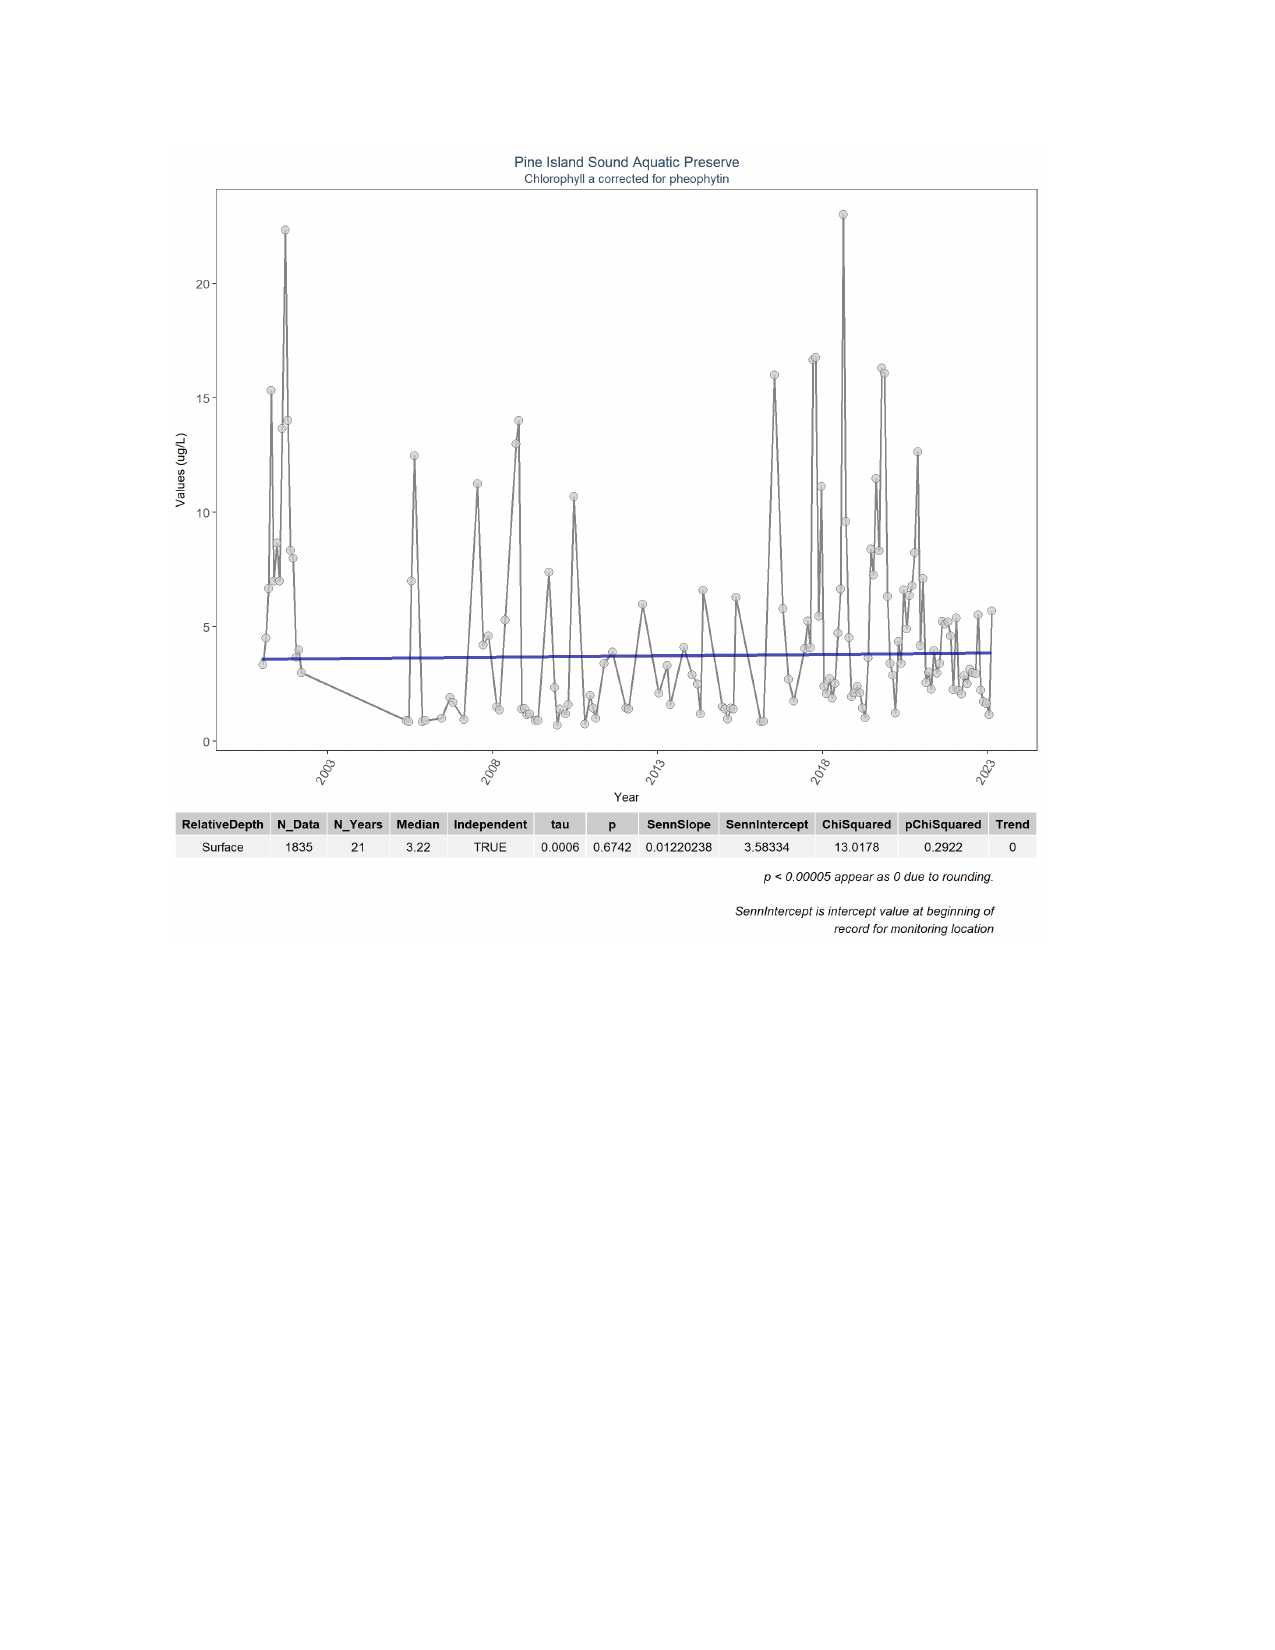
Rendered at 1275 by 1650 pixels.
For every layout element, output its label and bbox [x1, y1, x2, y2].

picture [168, 150, 1044, 938]
